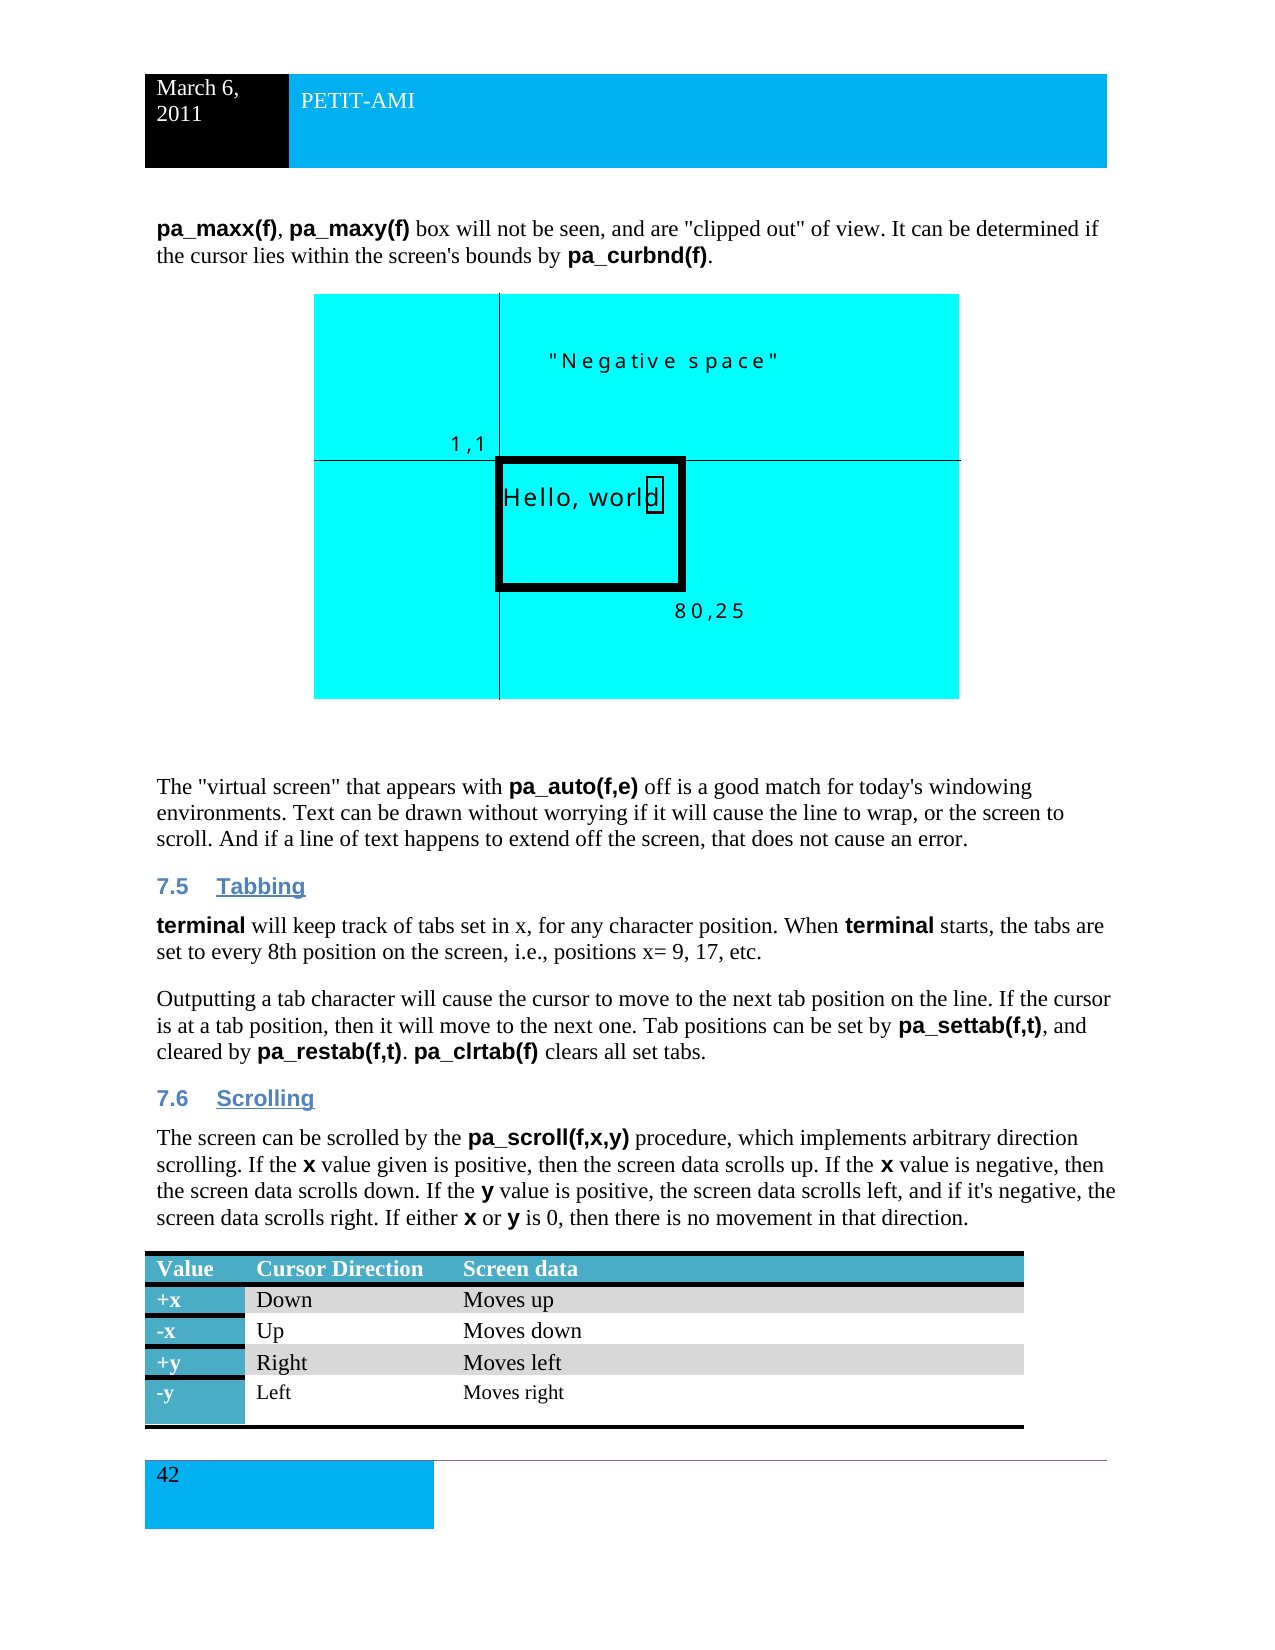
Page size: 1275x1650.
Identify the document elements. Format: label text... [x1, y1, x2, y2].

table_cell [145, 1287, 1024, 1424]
subtitle Scrolling [156, 1085, 1118, 1112]
text The "virtual screen" that appears with pa_auto(f,e) off is a good match for today's windowing environments. Text can be drawn without worrying if it will cause the line to wrap, or the screen to scroll. And if a line of text happens to extend off the screen, that does not cause an error. [156, 773, 1118, 852]
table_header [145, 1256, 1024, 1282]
text Outputting a tab character will cause the cursor to move to the next tab position on the line. If the cursor is at a tab position, then it will move to the next one. Tab positions can be set by pa_settab(f,t), and cleared by pa_restab(f,t). pa_clrtab(f) clears all set tabs. [156, 985, 1118, 1064]
text The screen can be scrolled by the pa_scroll(f,x,y) procedure, which implements arbitrary direction scrolling. If the x value given is positive, then the screen data scrolls up. If the x value is negative, then the screen data scrolls down. If the y value is positive, the screen data scrolls left, and if it's negative, the screen data scrolls right. If either x or y is 0, then there is no movement in that direction. [156, 1124, 1118, 1230]
subtitle Tabbing [156, 873, 1118, 899]
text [156, 215, 1118, 268]
text terminal will keep track of tabs set in x, for any character position. When terminal starts, the tabs are set to every 8th position on the screen, i.e., positions x= 9, 17, etc. [156, 912, 1118, 964]
